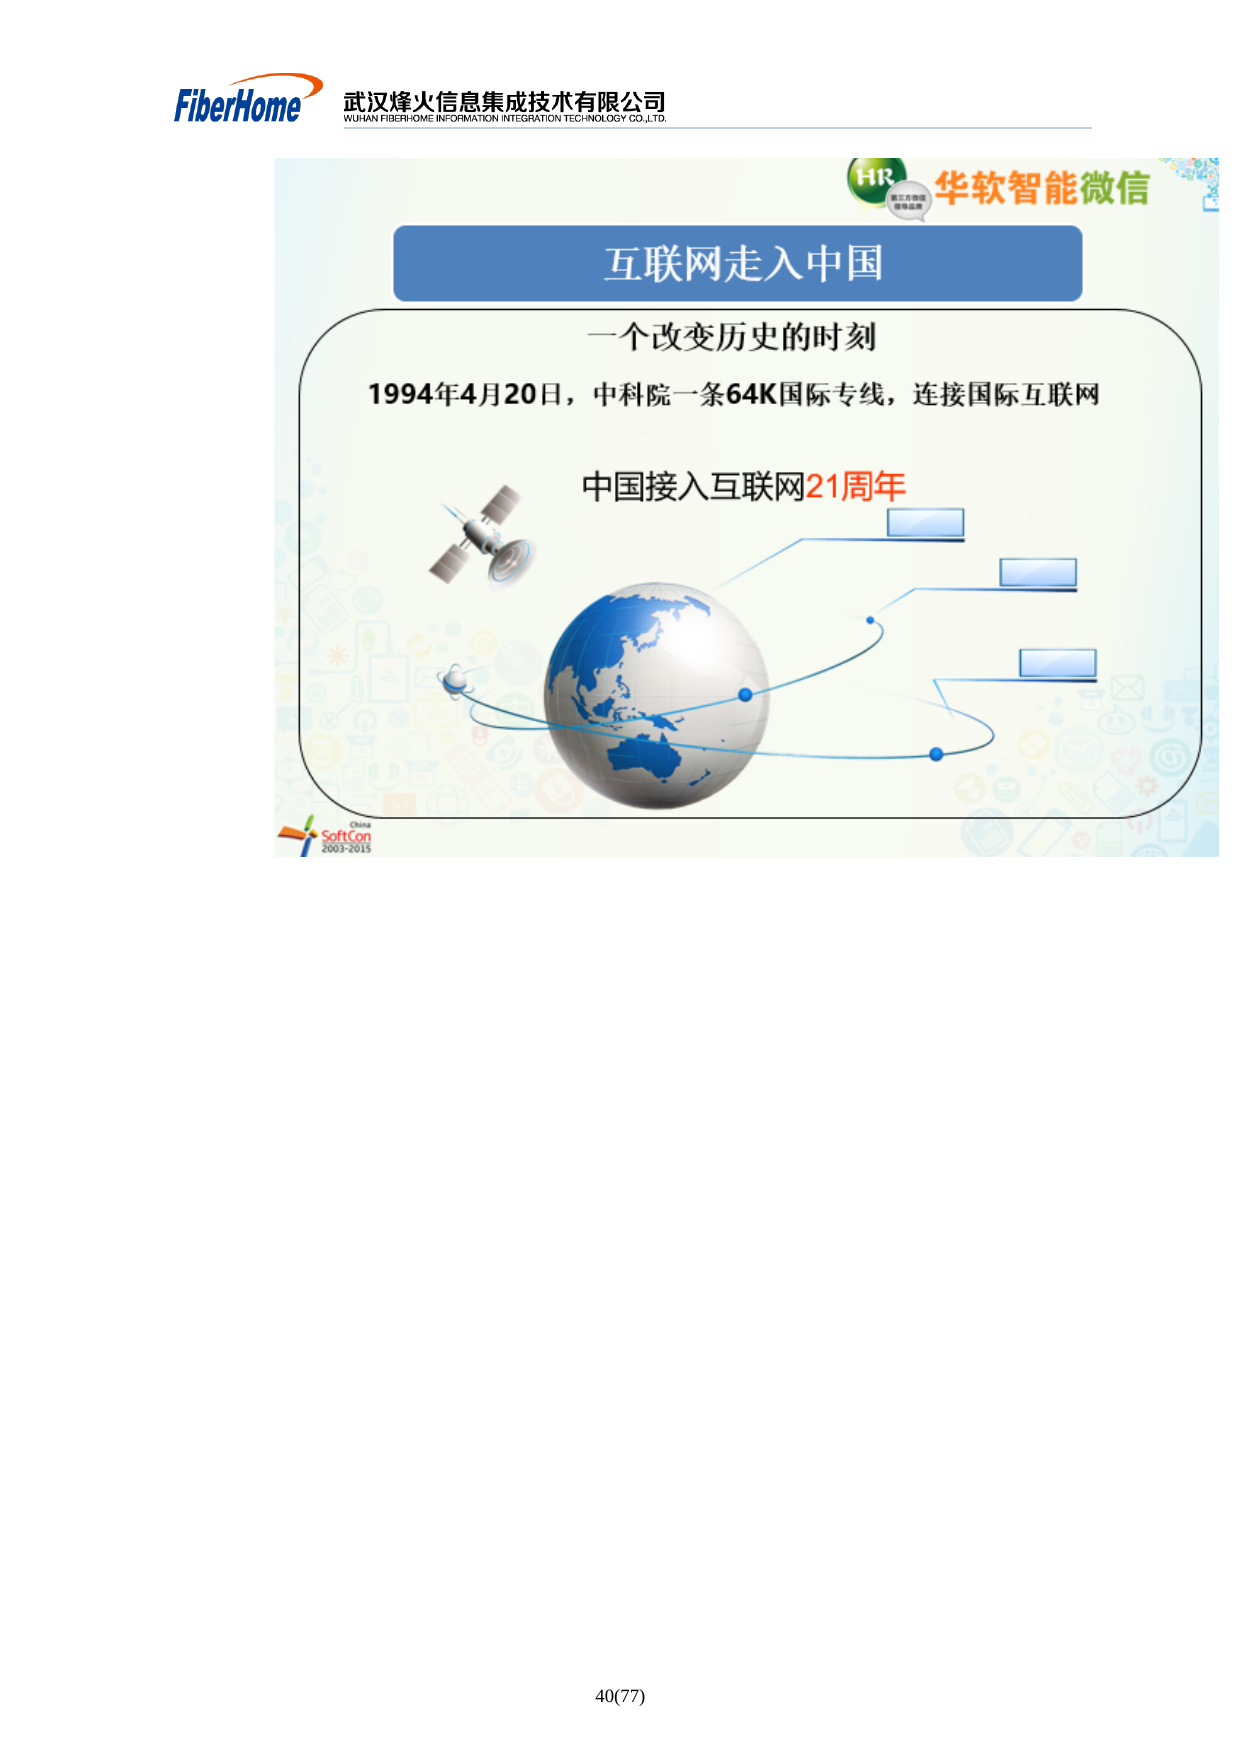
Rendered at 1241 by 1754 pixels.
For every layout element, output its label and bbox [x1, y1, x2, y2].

picture [148, 59, 1092, 143]
picture [274, 158, 1219, 857]
